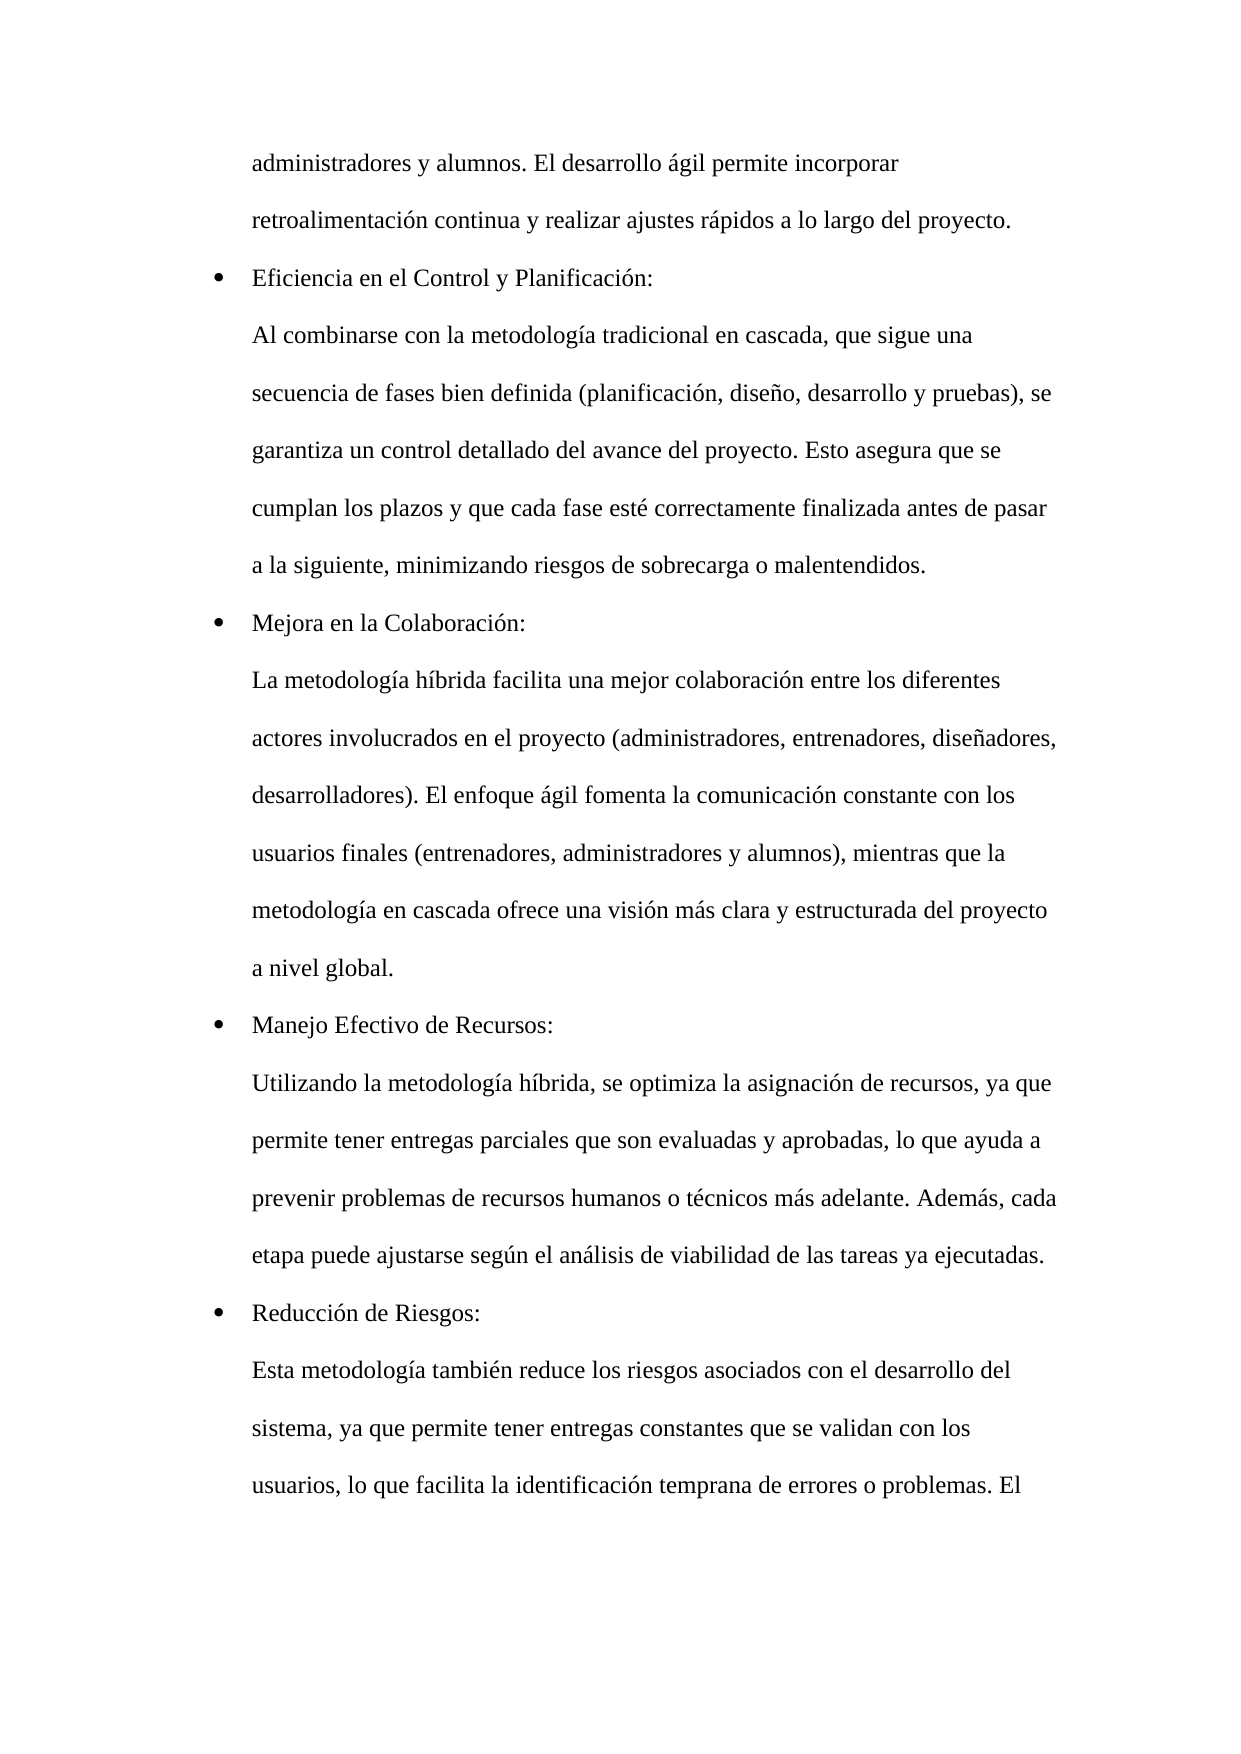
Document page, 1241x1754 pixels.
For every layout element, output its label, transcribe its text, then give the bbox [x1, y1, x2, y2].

list Eficiencia en el Control y Planificación: Al combinarse con la metodología tradicional en cascada, que sigue una secuencia de fases bien definida (planificación, diseño, desarrollo y pruebas), se garantiza un control detallado del avance del proyecto. Esto asegura que se cumplan los plazos y que cada fase esté correctamente finalizada antes de pasar a la siguiente, minimizando riesgos de sobrecarga o malentendidos. [214, 263, 1063, 579]
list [214, 1298, 1063, 1499]
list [214, 148, 1063, 234]
list Manejo Efectivo de Recursos: Utilizando la metodología híbrida, se optimiza la asignación de recursos, ya que permite tener entregas parciales que son evaluadas y aprobadas, lo que ayuda a prevenir problemas de recursos humanos o técnicos más adelante. Además, cada etapa puede ajustarse según el análisis de viabilidad de las tareas ya ejecutadas. [214, 1010, 1063, 1269]
list Mejora en la Colaboración: La metodología híbrida facilita una mejor colaboración entre los diferentes actores involucrados en el proyecto (administradores, entrenadores, diseñadores, desarrolladores). El enfoque ágil fomenta la comunicación constante con los usuarios finales (entrenadores, administradores y alumnos), mientras que la metodología en cascada ofrece una visión más clara y estructurada del proyecto a nivel global. [214, 608, 1063, 981]
